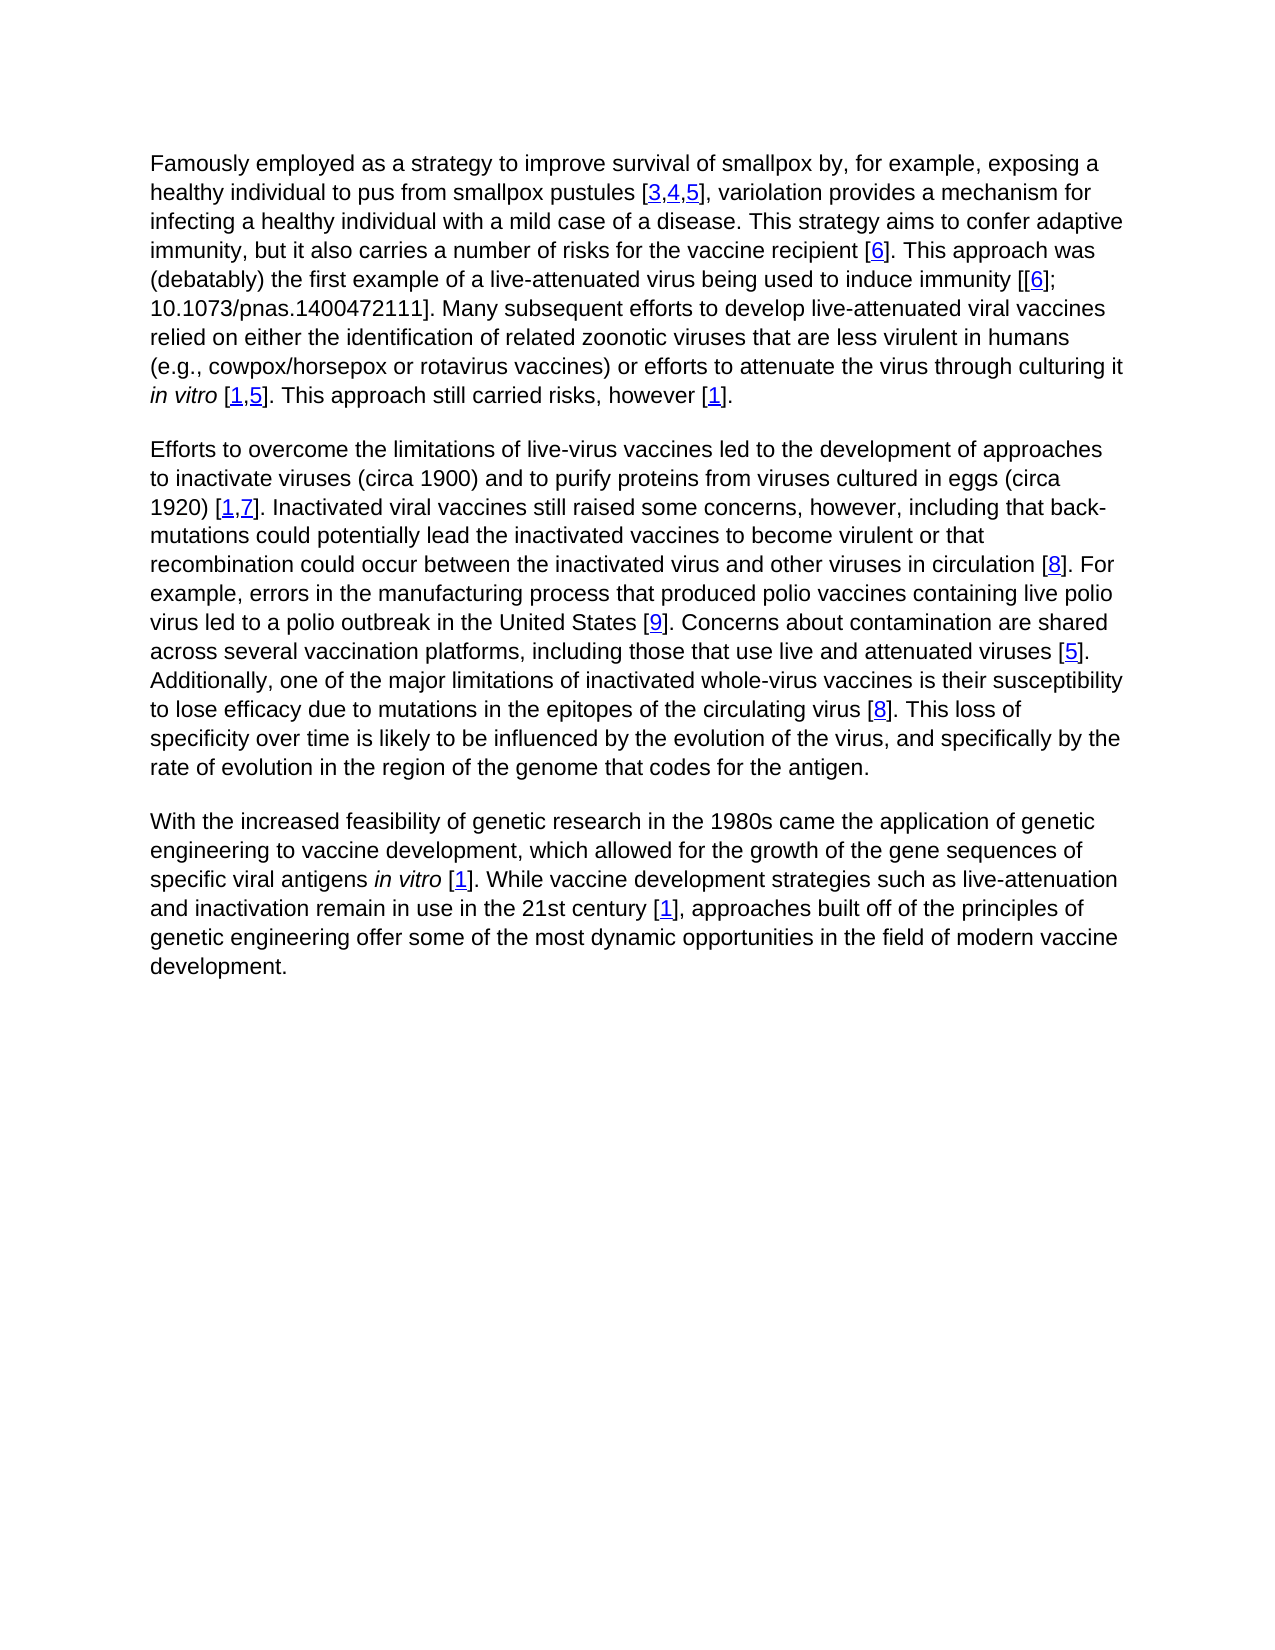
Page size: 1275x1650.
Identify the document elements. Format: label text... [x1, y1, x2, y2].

text Efforts to overcome the limitations of live-virus vaccines led to the development of approaches to inactivate viruses (circa 1900) and to purify proteins from viruses cultured in eggs (circa 1920) [1,7]. Inactivated viral vaccines still raised some concerns, however, including that back-mutations could potentially lead the inactivated vaccines to become virulent or that recombination could occur between the inactivated virus and other viruses in circulation [8]. For example, errors in the manufacturing process that produced polio vaccines containing live polio virus led to a polio outbreak in the United States [9]. Concerns about contamination are shared across several vaccination platforms, including those that use live and attenuated viruses [5]. Additionally, one of the major limitations of inactivated whole-virus vaccines is their susceptibility to lose efficacy due to mutations in the epitopes of the circulating virus [8]. This loss of specificity over time is likely to be influenced by the evolution of the virus, and specifically by the rate of evolution in the region of the genome that codes for the antigen. [150, 436, 1125, 781]
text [150, 150, 1125, 408]
text With the increased feasibility of genetic research in the 1980s came the application of genetic engineering to vaccine development, which allowed for the growth of the gene sequences of specific viral antigens in vitro [1]. While vaccine development strategies such as live-attenuation and inactivation remain in use in the 21st century [1], approaches built off of the principles of genetic engineering offer some of the most dynamic opportunities in the field of modern vaccine development. [150, 808, 1125, 979]
